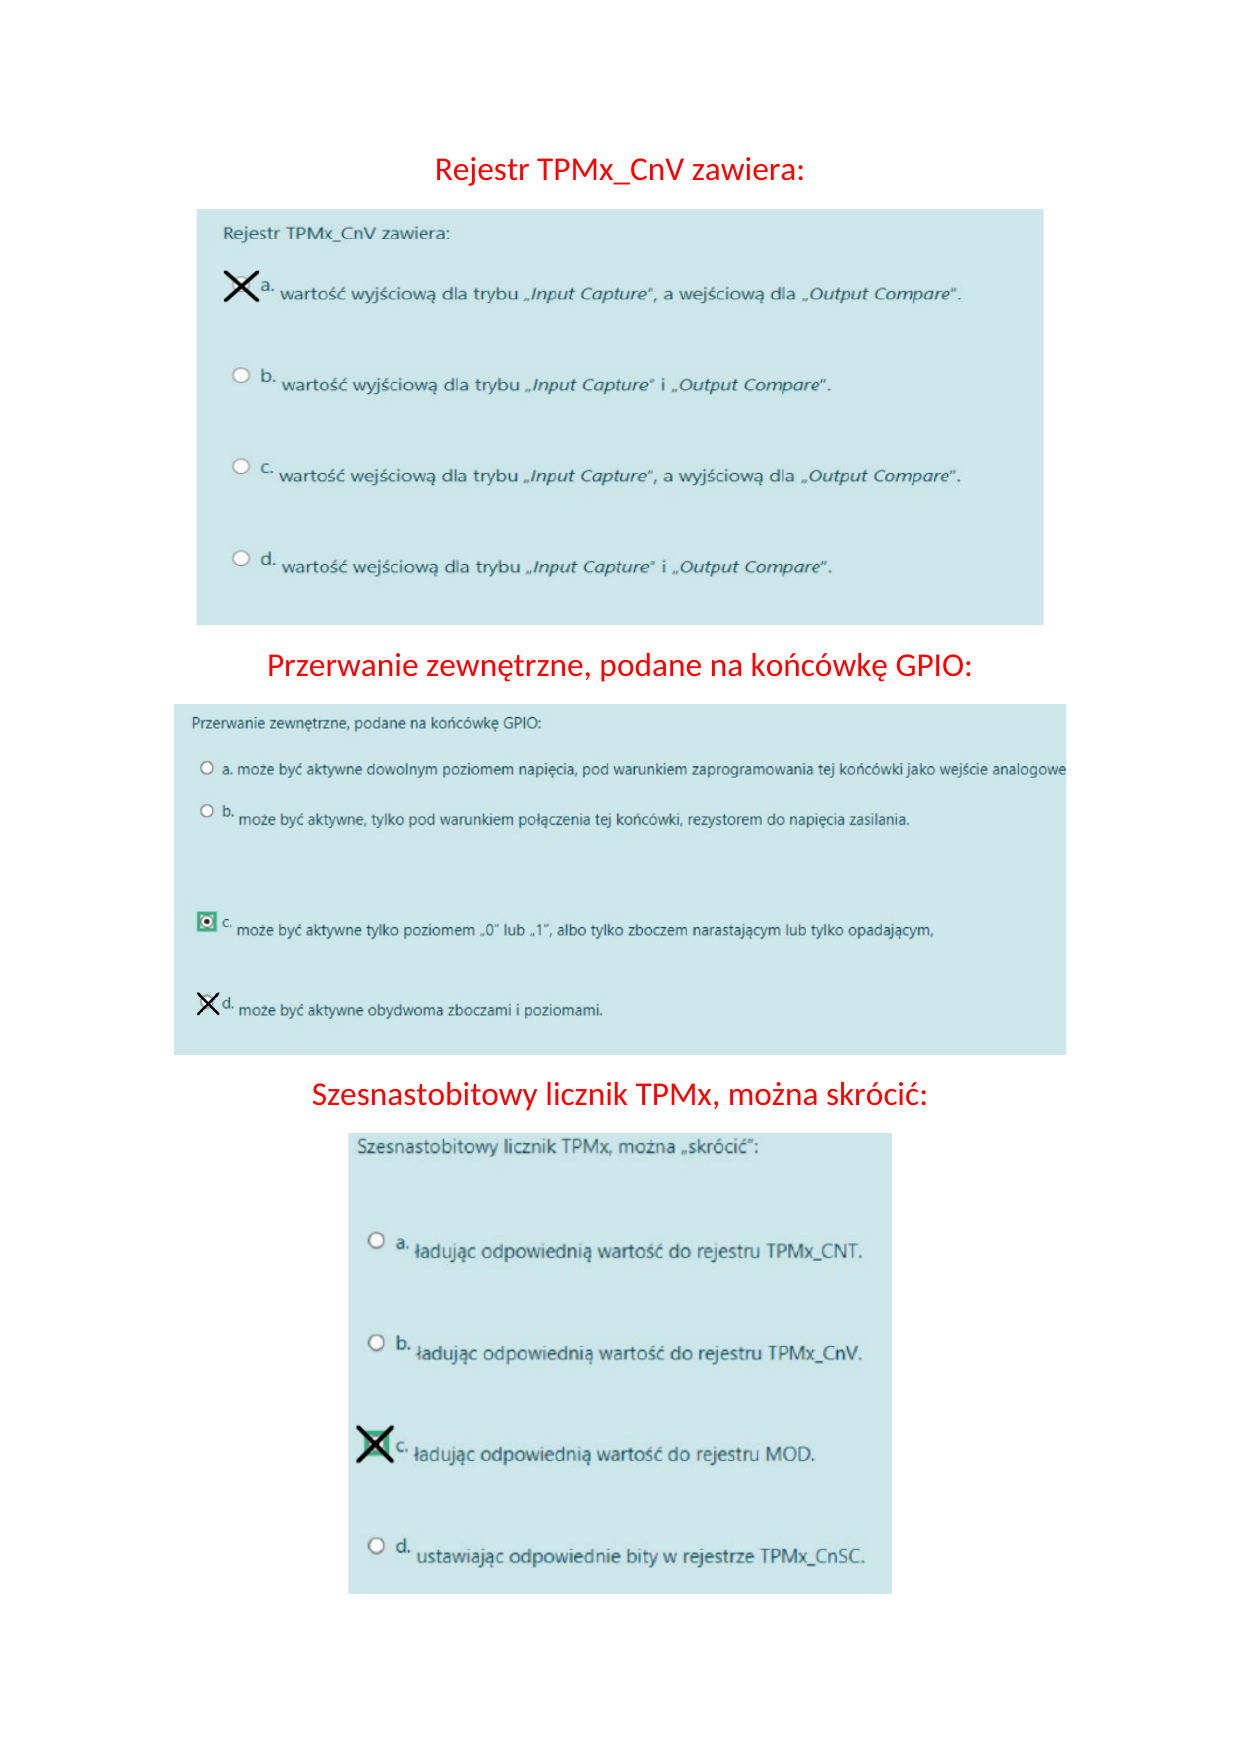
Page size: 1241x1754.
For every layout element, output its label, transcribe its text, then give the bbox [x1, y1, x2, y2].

picture [348, 1133, 892, 1594]
picture [173, 704, 1067, 1055]
text Przerwanie zewnętrzne, podane na końcówkę GPIO: [148, 644, 1093, 684]
text Rejestr TPMx_CnV zawiera: [148, 148, 1093, 188]
text Szesnastobitowy licznik TPMx, można skrócić: [148, 1073, 1093, 1114]
picture [196, 208, 1044, 625]
